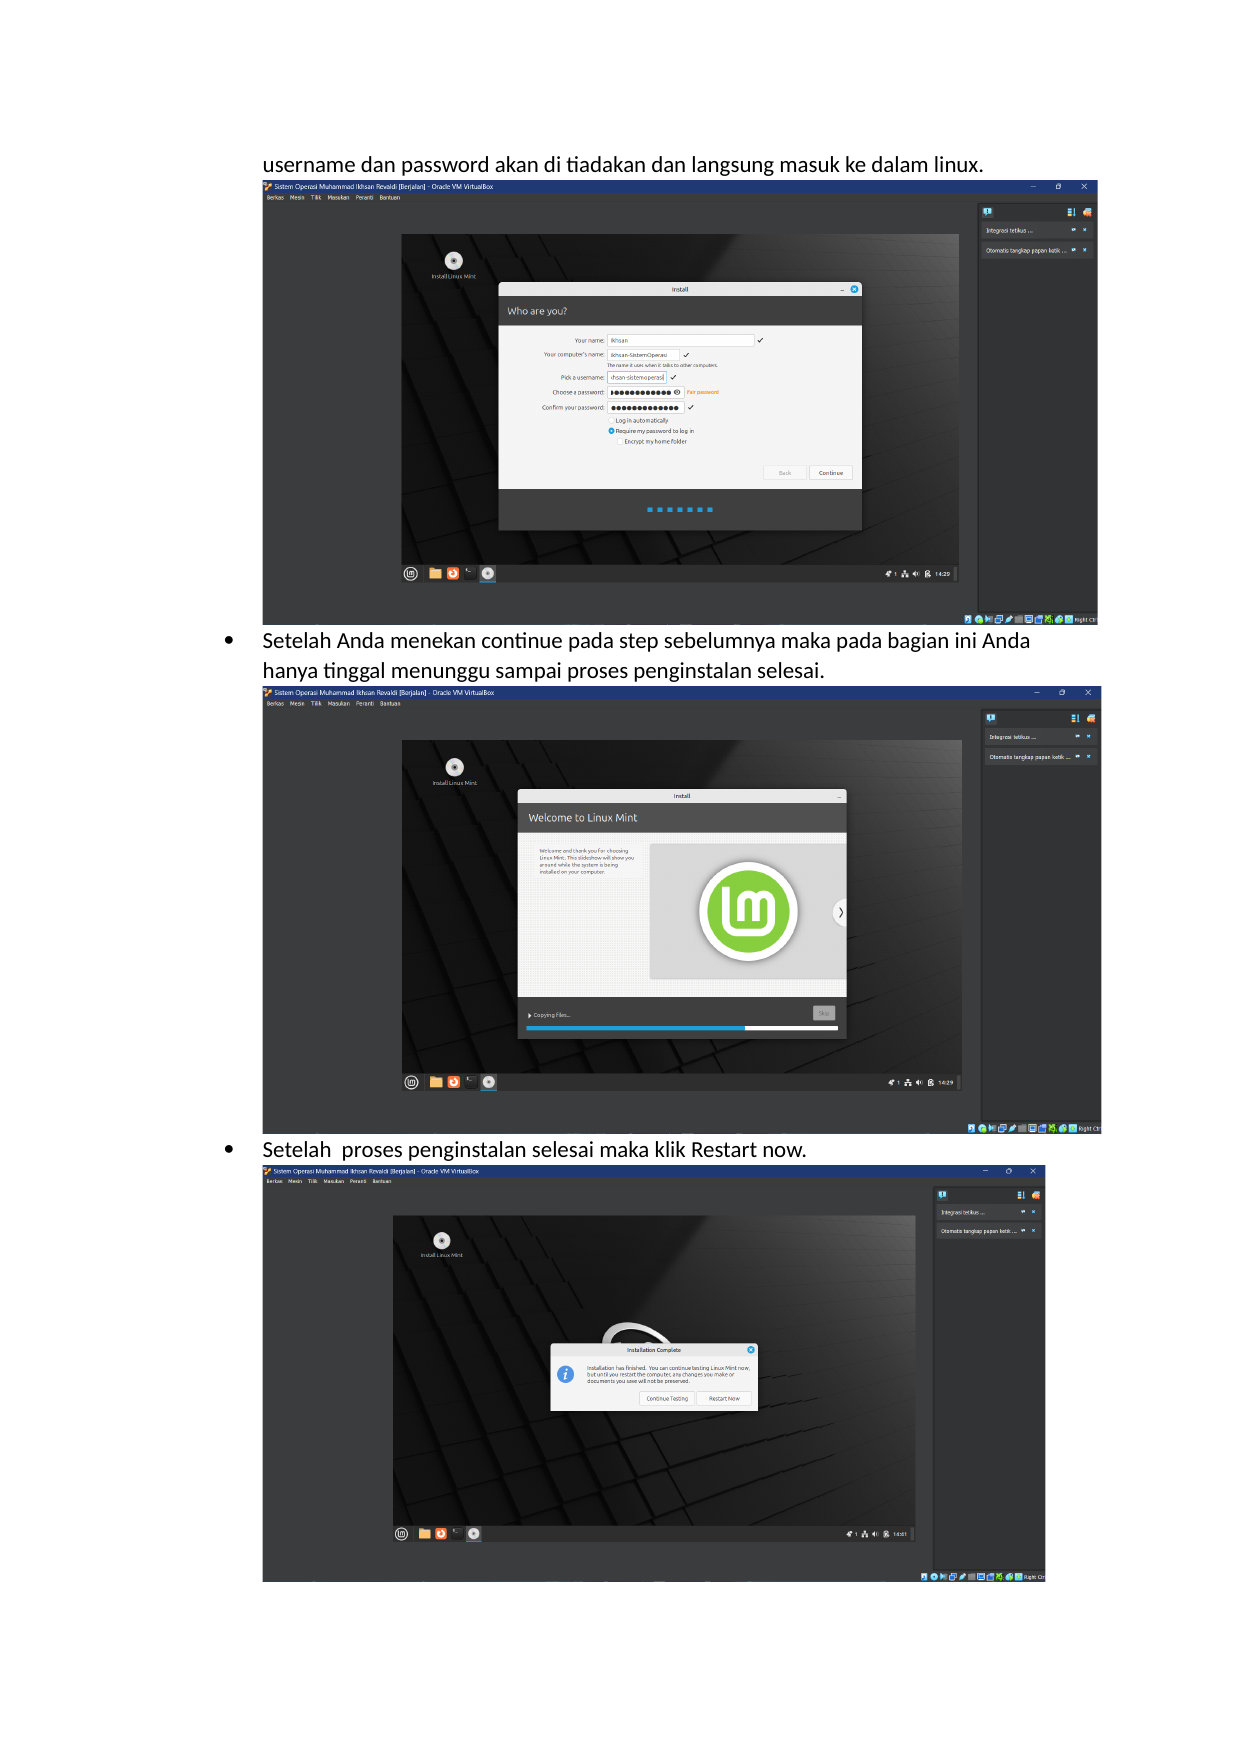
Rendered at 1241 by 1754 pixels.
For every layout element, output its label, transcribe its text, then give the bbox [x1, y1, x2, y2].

picture [262, 686, 1102, 1134]
picture [262, 1165, 1046, 1582]
picture [262, 180, 1098, 625]
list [225, 150, 1090, 624]
